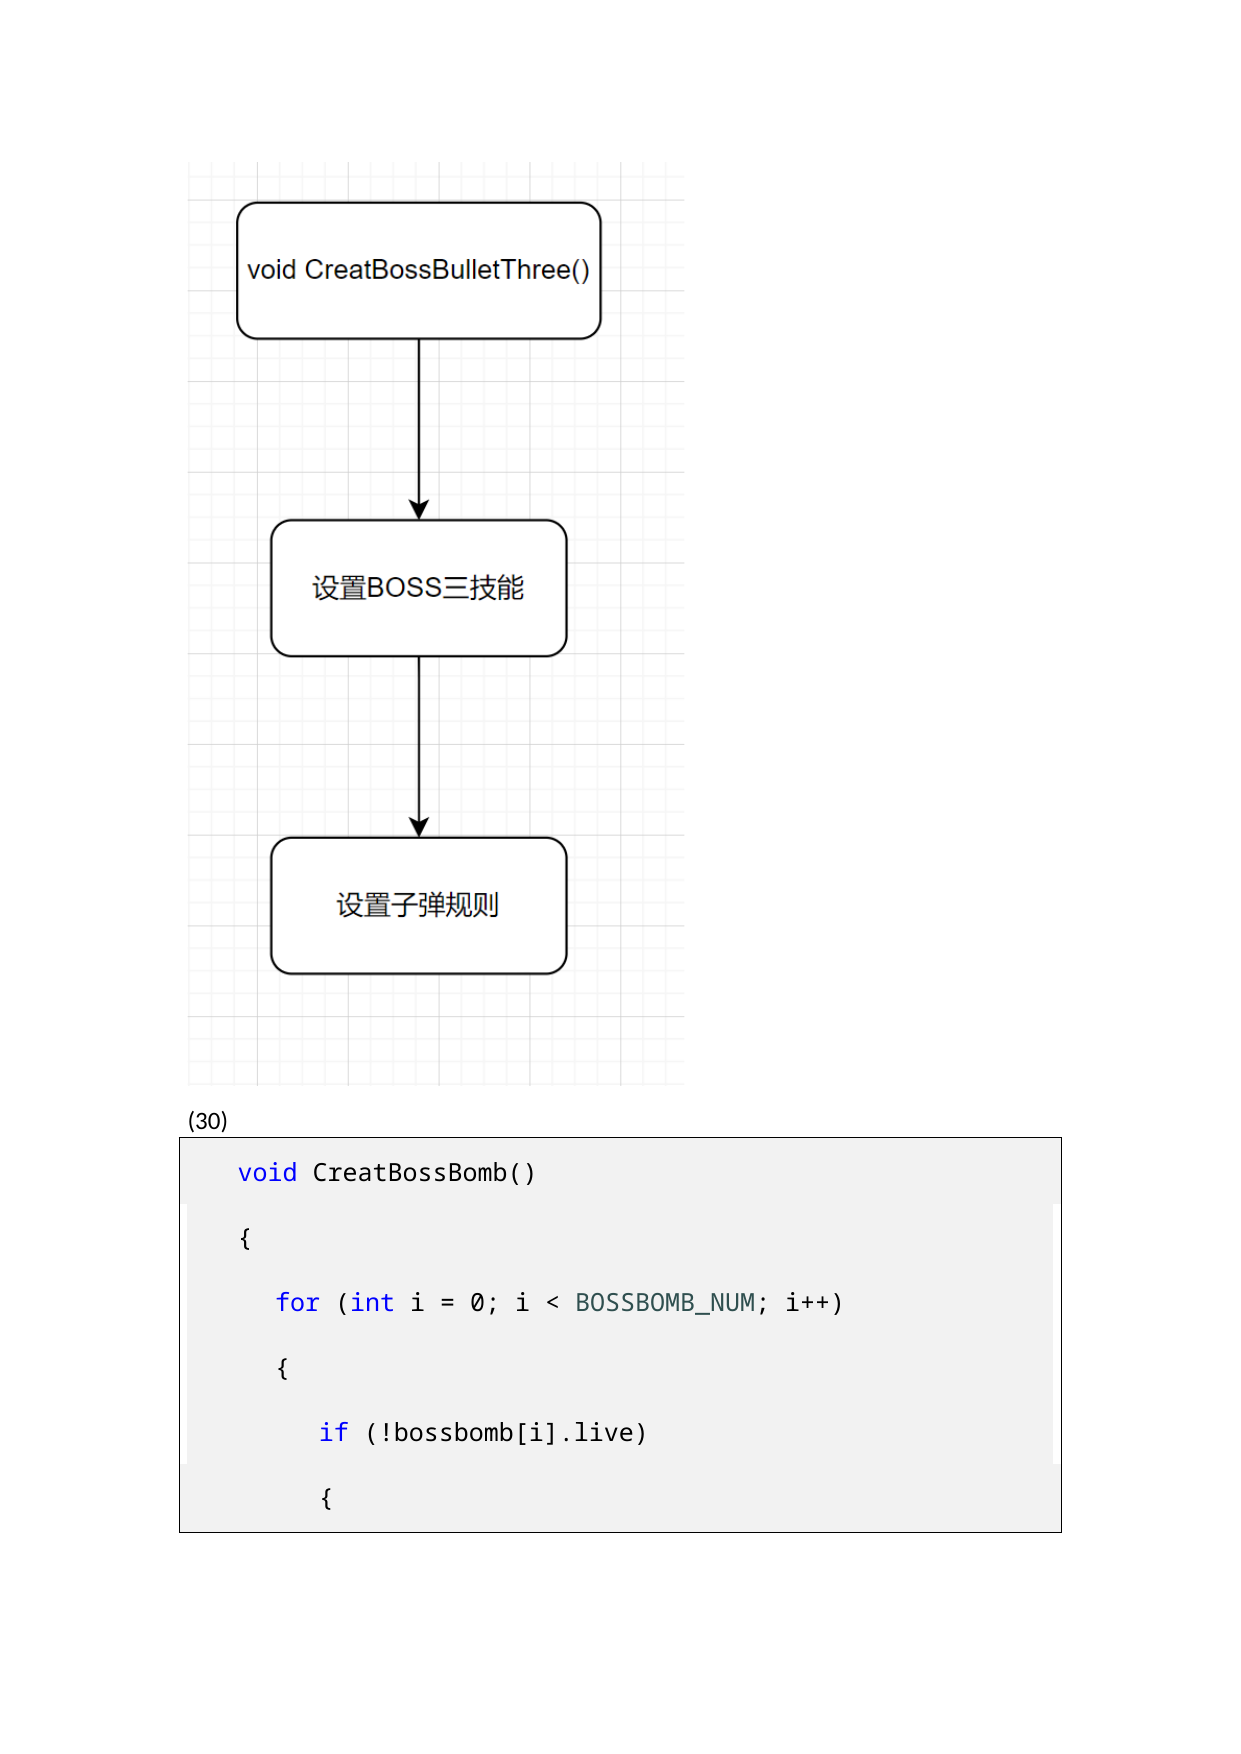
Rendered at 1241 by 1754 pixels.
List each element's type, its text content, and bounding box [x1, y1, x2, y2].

text if (!bossbomb[i].live) [187, 1399, 1053, 1462]
text void CreatBossBomb() [180, 1138, 1061, 1204]
text (30) [187, 1104, 1053, 1137]
text { [187, 1204, 1053, 1269]
picture [187, 162, 685, 1086]
text for (int i = 0; i < BOSSBOMB_NUM; i++) [187, 1269, 1053, 1334]
text { [187, 1334, 1053, 1399]
text { [180, 1462, 1061, 1532]
